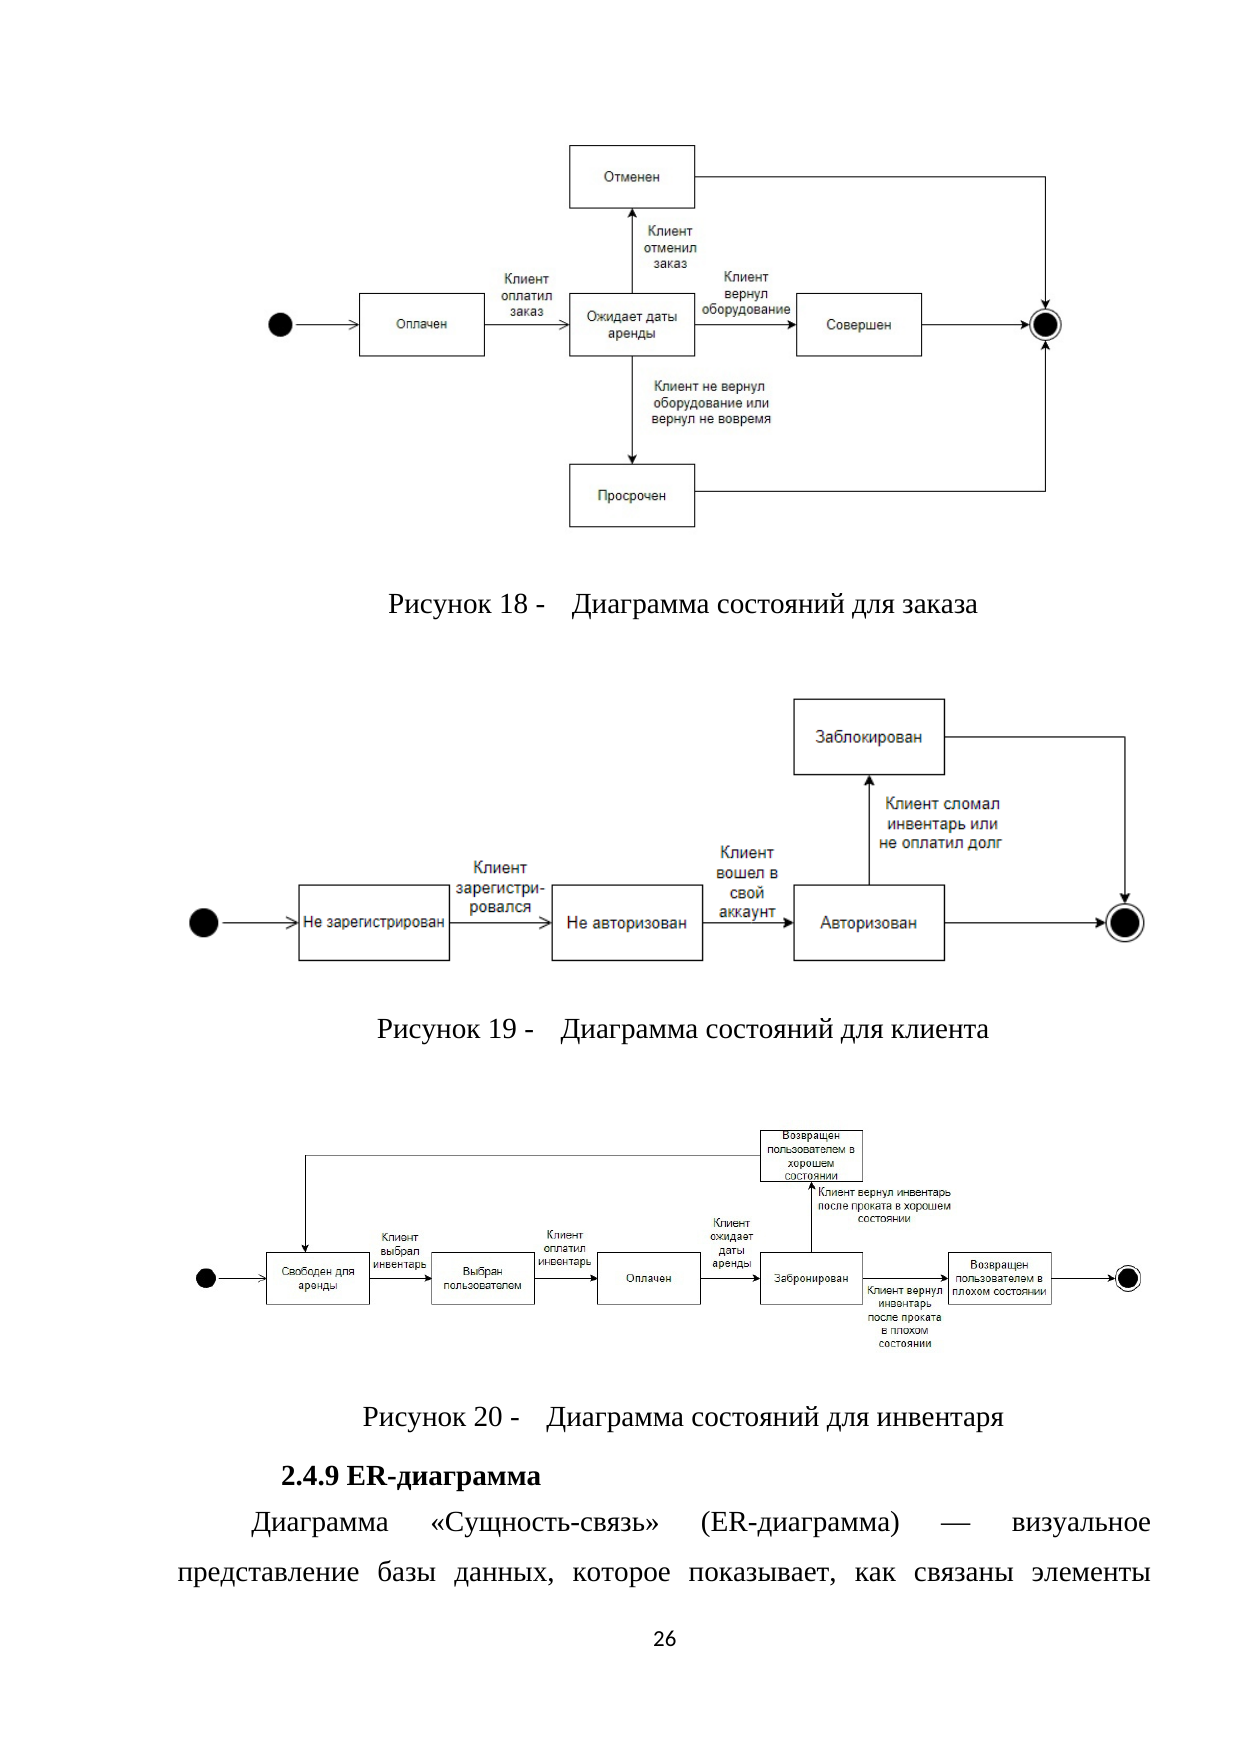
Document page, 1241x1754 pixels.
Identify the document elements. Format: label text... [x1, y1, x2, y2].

text ER-диаграмма [281, 1458, 1152, 1492]
picture [256, 118, 1072, 545]
text Диаграмма состояний для заказа [215, 586, 1152, 620]
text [177, 1504, 1152, 1588]
text Диаграмма состояний для клиента [215, 1011, 1152, 1045]
text Диаграмма состояний для инвентаря [215, 1399, 1152, 1433]
picture [177, 1120, 1152, 1358]
picture [177, 695, 1152, 970]
